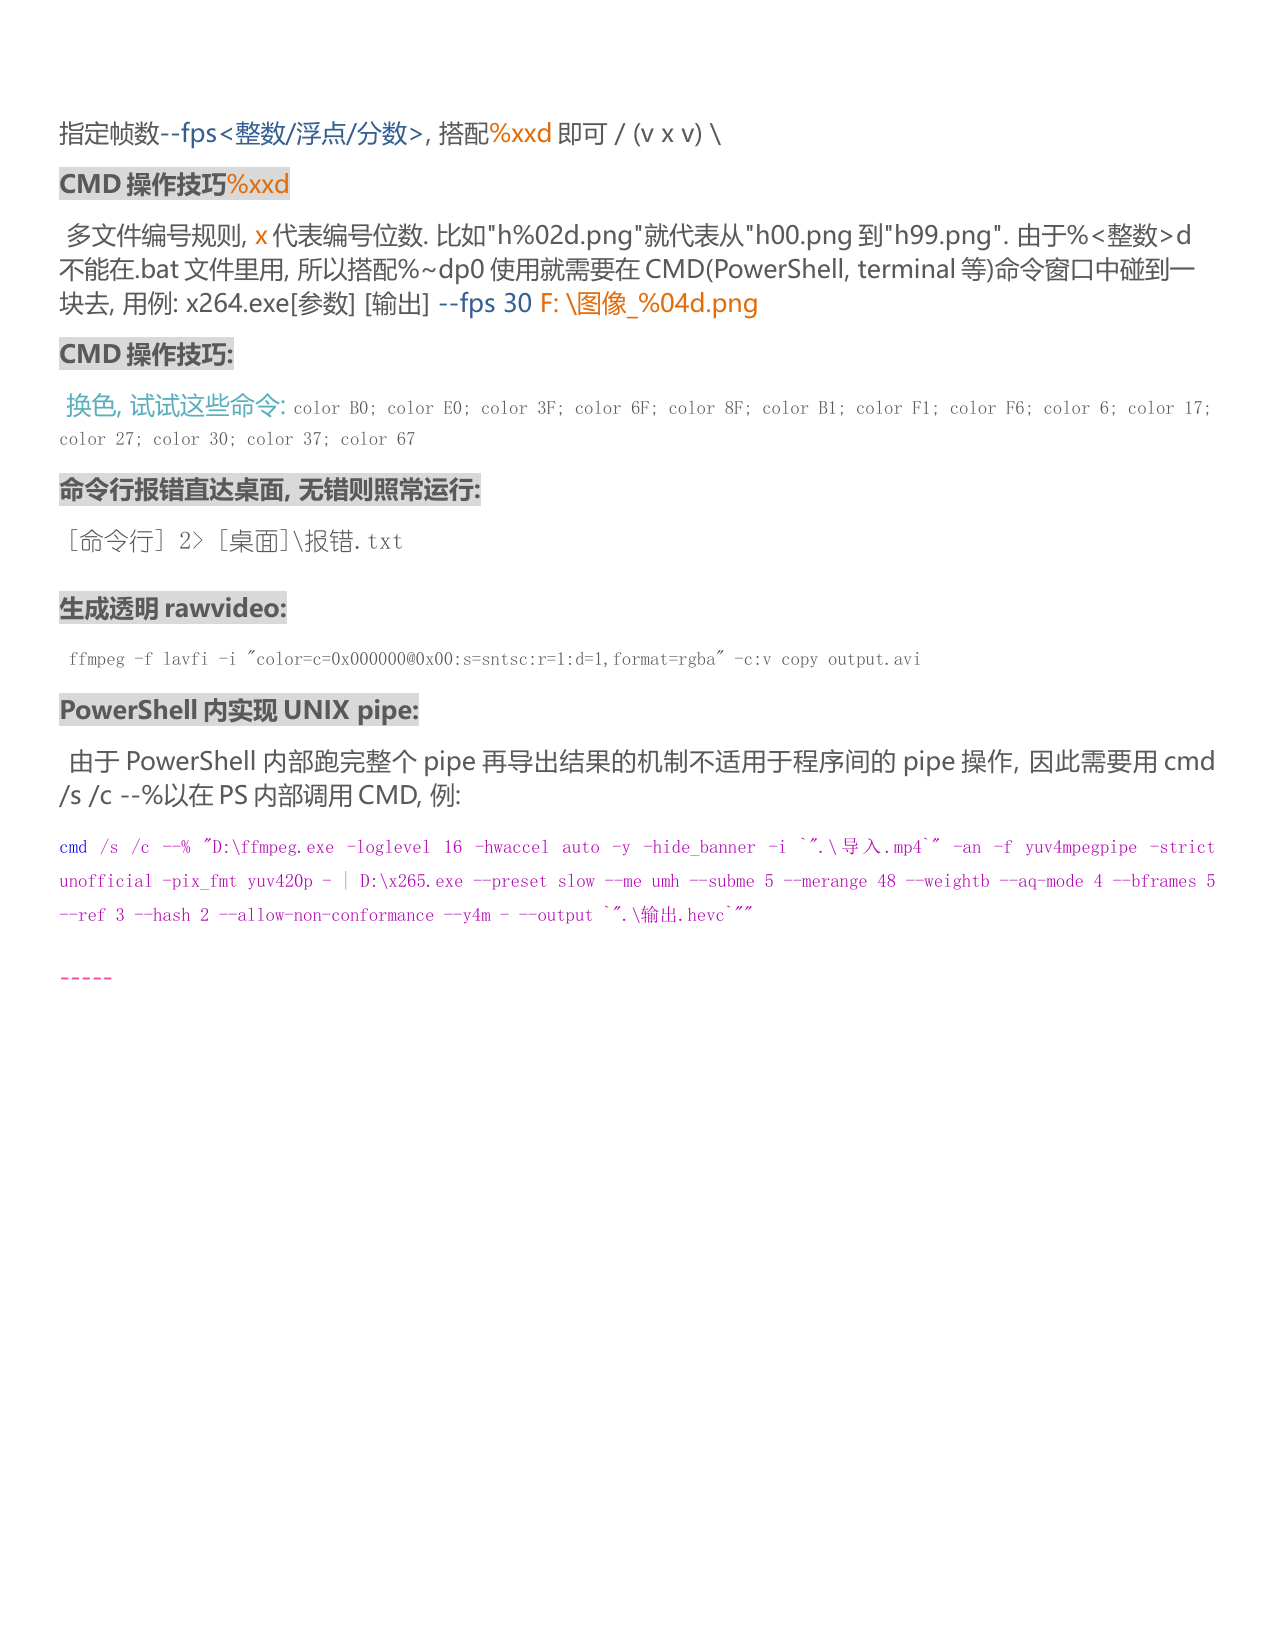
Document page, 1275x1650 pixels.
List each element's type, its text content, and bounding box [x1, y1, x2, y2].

text cmd /s /c --% "D:\ffmpeg.exe -loglevel 16 -hwaccel auto -y -hide_banner -i `".\导入.mp4`" -an -f yuv4mpegpipe -strict unofficial -pix_fmt yuv420p - | D:\x265.exe --preset slow --me umh --subme 5 --merange 48 --weightb --aq-mode 4 --bframes 5 --ref 3 --hash 2 --allow-non-conformance --y4m - --output `".\输出.hevc`"" [59, 829, 1216, 931]
text PowerShell内实现UNIX pipe: [59, 693, 1216, 727]
text 换色, 试试这些命令: color B0; color E0; color 3F; color 6F; color 8F; color B1; color F1; color F6; color 6; color 17; color 27; color 30; color 37; color 67 [59, 387, 1216, 455]
text CMD操作技巧%xxd [59, 166, 1216, 200]
text ----- [59, 960, 1216, 994]
text 多文件编号规则, x代表编号位数. 比如"h%02d.png"就代表从"h00.png到"h99.png". 由于%<整数>d不能在.bat文件里用, 所以搭配%~dp0使用就需要在CMD(PowerShell, terminal等)命令窗口中碰到一块去, 用例: x264.exe[参数] [输出] --fps 30 F: \图像_%04d.png [59, 217, 1216, 319]
text [命令行] 2> [桌面]\报错.txt [59, 523, 1216, 557]
text 由于PowerShell内部跑完整个pipe再导出结果的机制不适用于程序间的pipe操作, 因此需要用cmd /s /c --%以在PS内部调用CMD, 例: [59, 744, 1216, 812]
text ffmpeg -f lavfi -i "color=c=0x000000@0x00:s=sntsc:r=1:d=1,format=rgba" -c:v copy output.avi [59, 642, 1216, 676]
text 生成透明rawvideo: [59, 591, 1216, 625]
text CMD操作技巧: [59, 336, 1216, 370]
text 命令行报错直达桌面, 无错则照常运行: [59, 472, 1216, 506]
text 指定帧数--fps<整数/浮点/分数>, 搭配%xxd即可／(v x v)＼ [59, 116, 1216, 149]
